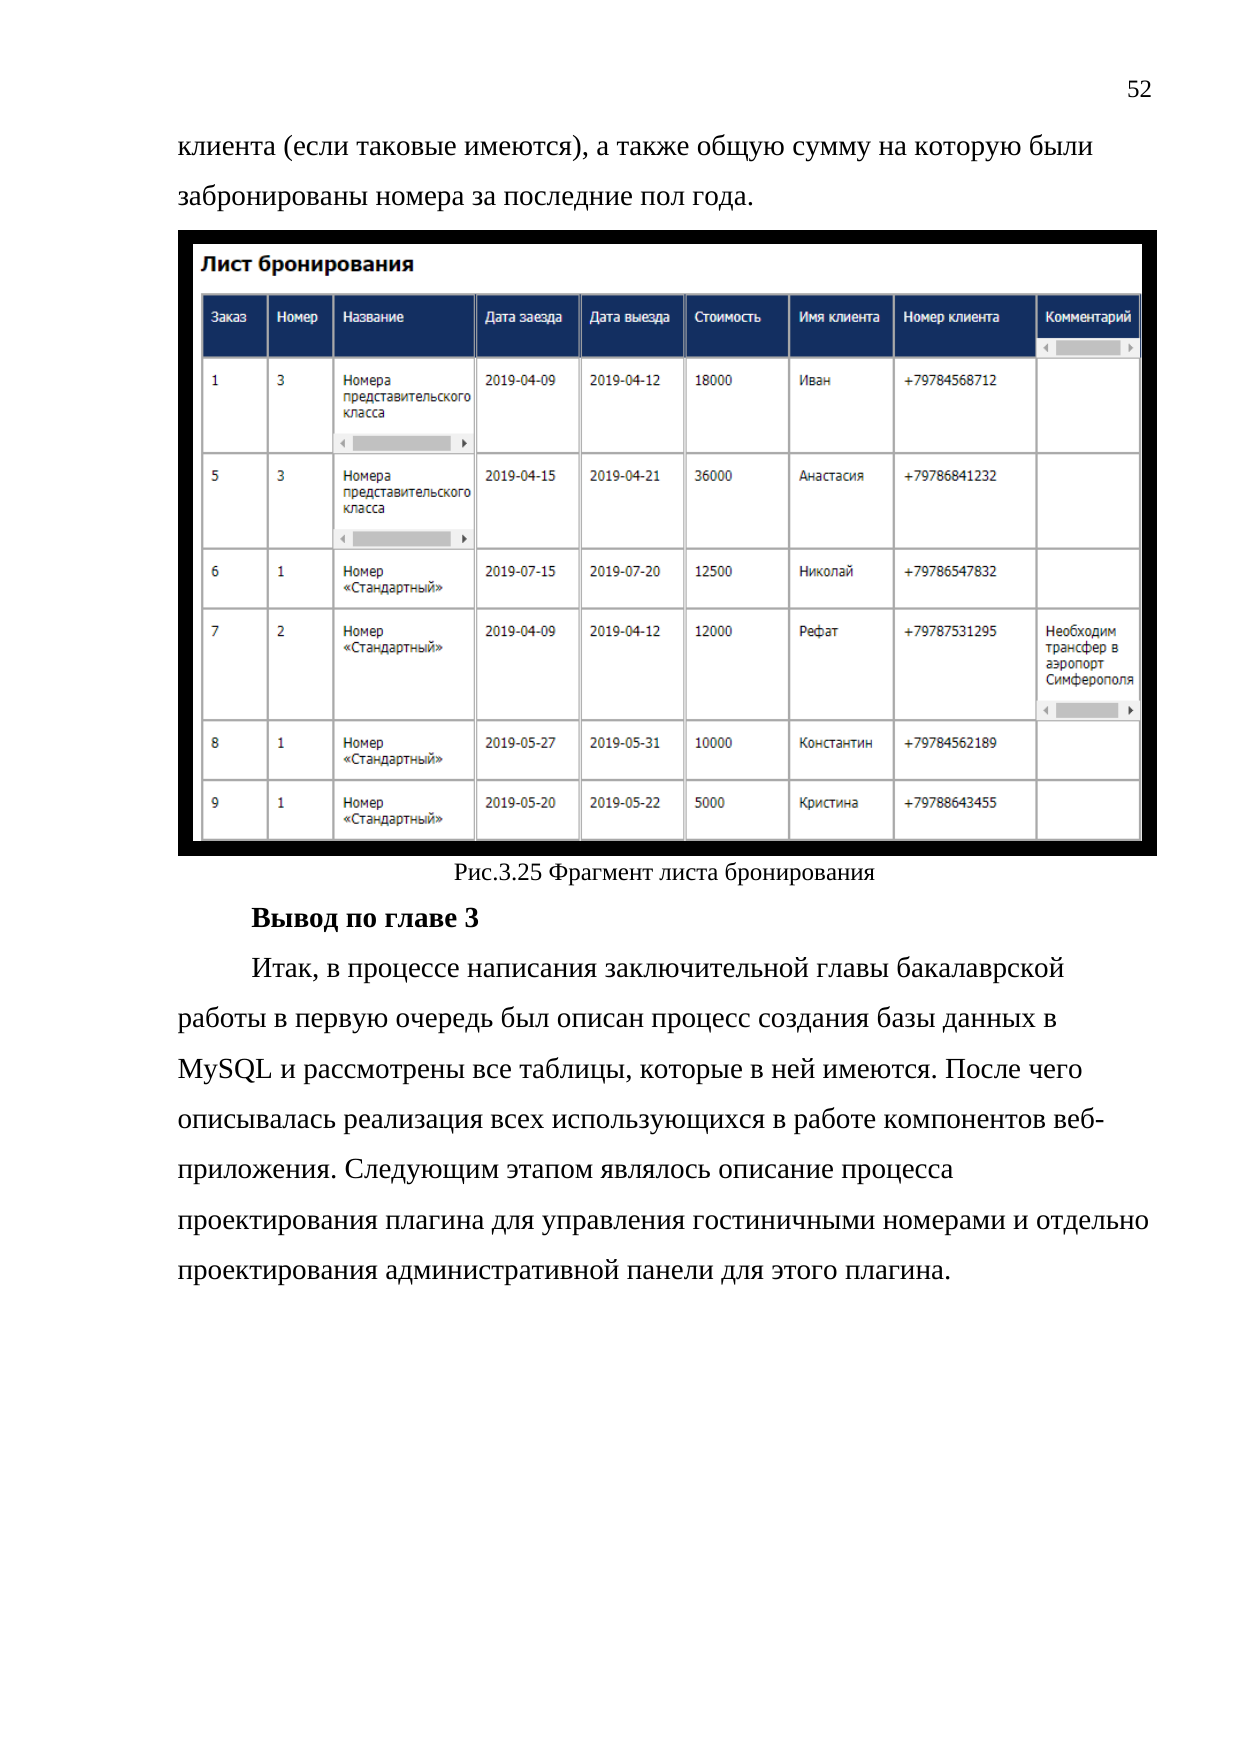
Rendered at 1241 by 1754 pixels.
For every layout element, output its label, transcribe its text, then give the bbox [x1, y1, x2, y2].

text Рис.3.25 Фрагмент листа бронирования [177, 857, 1152, 886]
text Итак, в процессе написания заключительной главы бакалаврской работы в первую очередь был описан процесс создания базы данных в MySQL и рассмотрены все таблицы, которые в ней имеются. После чего описывалась реализация всех использующихся в работе компонентов веб-приложения. Следующим этапом являлось описание процесса проектирования плагина для управления гостиничными номерами и отдельно проектирования административной панели для этого плагина. [177, 950, 1152, 1286]
picture [193, 244, 1142, 841]
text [177, 128, 1152, 212]
subtitle Вывод по главе 3 [177, 900, 1152, 933]
